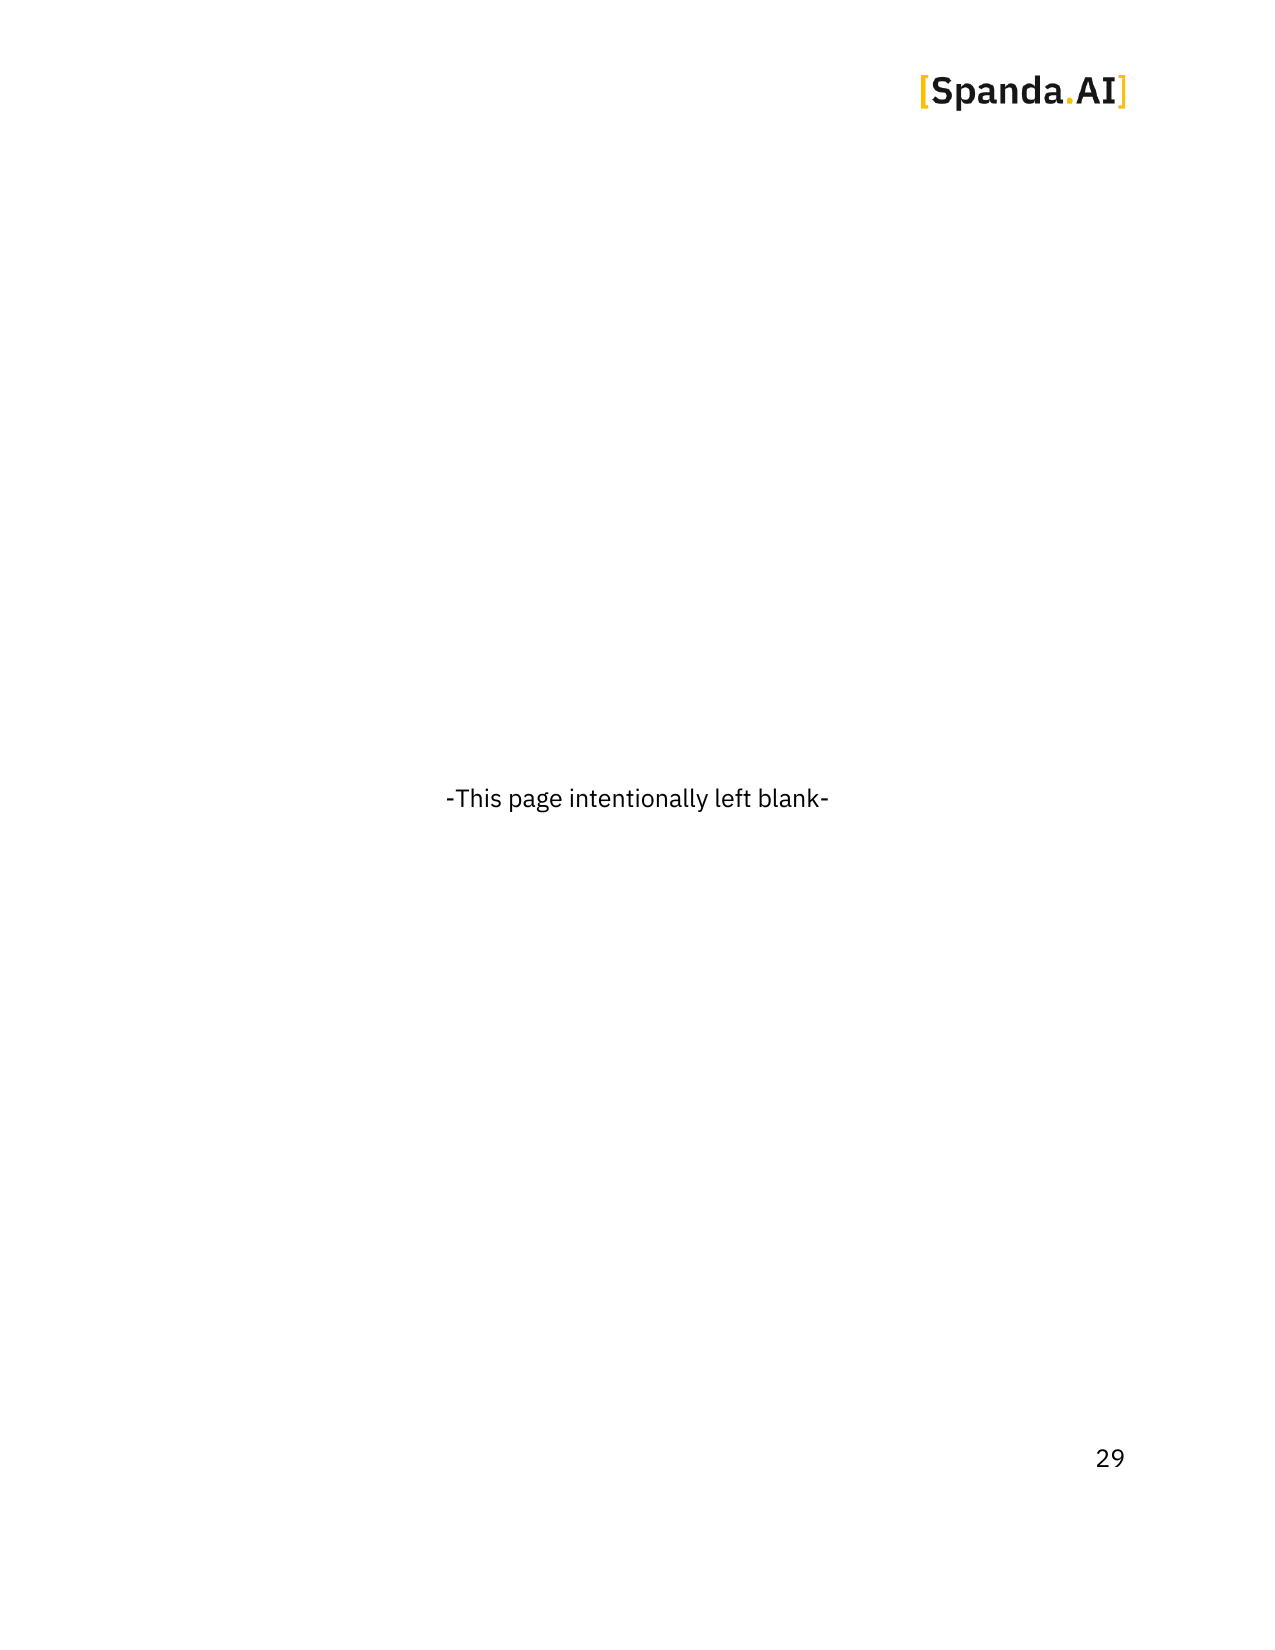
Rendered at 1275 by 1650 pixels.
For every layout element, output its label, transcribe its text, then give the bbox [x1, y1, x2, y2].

text -This page intentionally left blank- [150, 782, 1125, 814]
picture [921, 75, 1125, 111]
